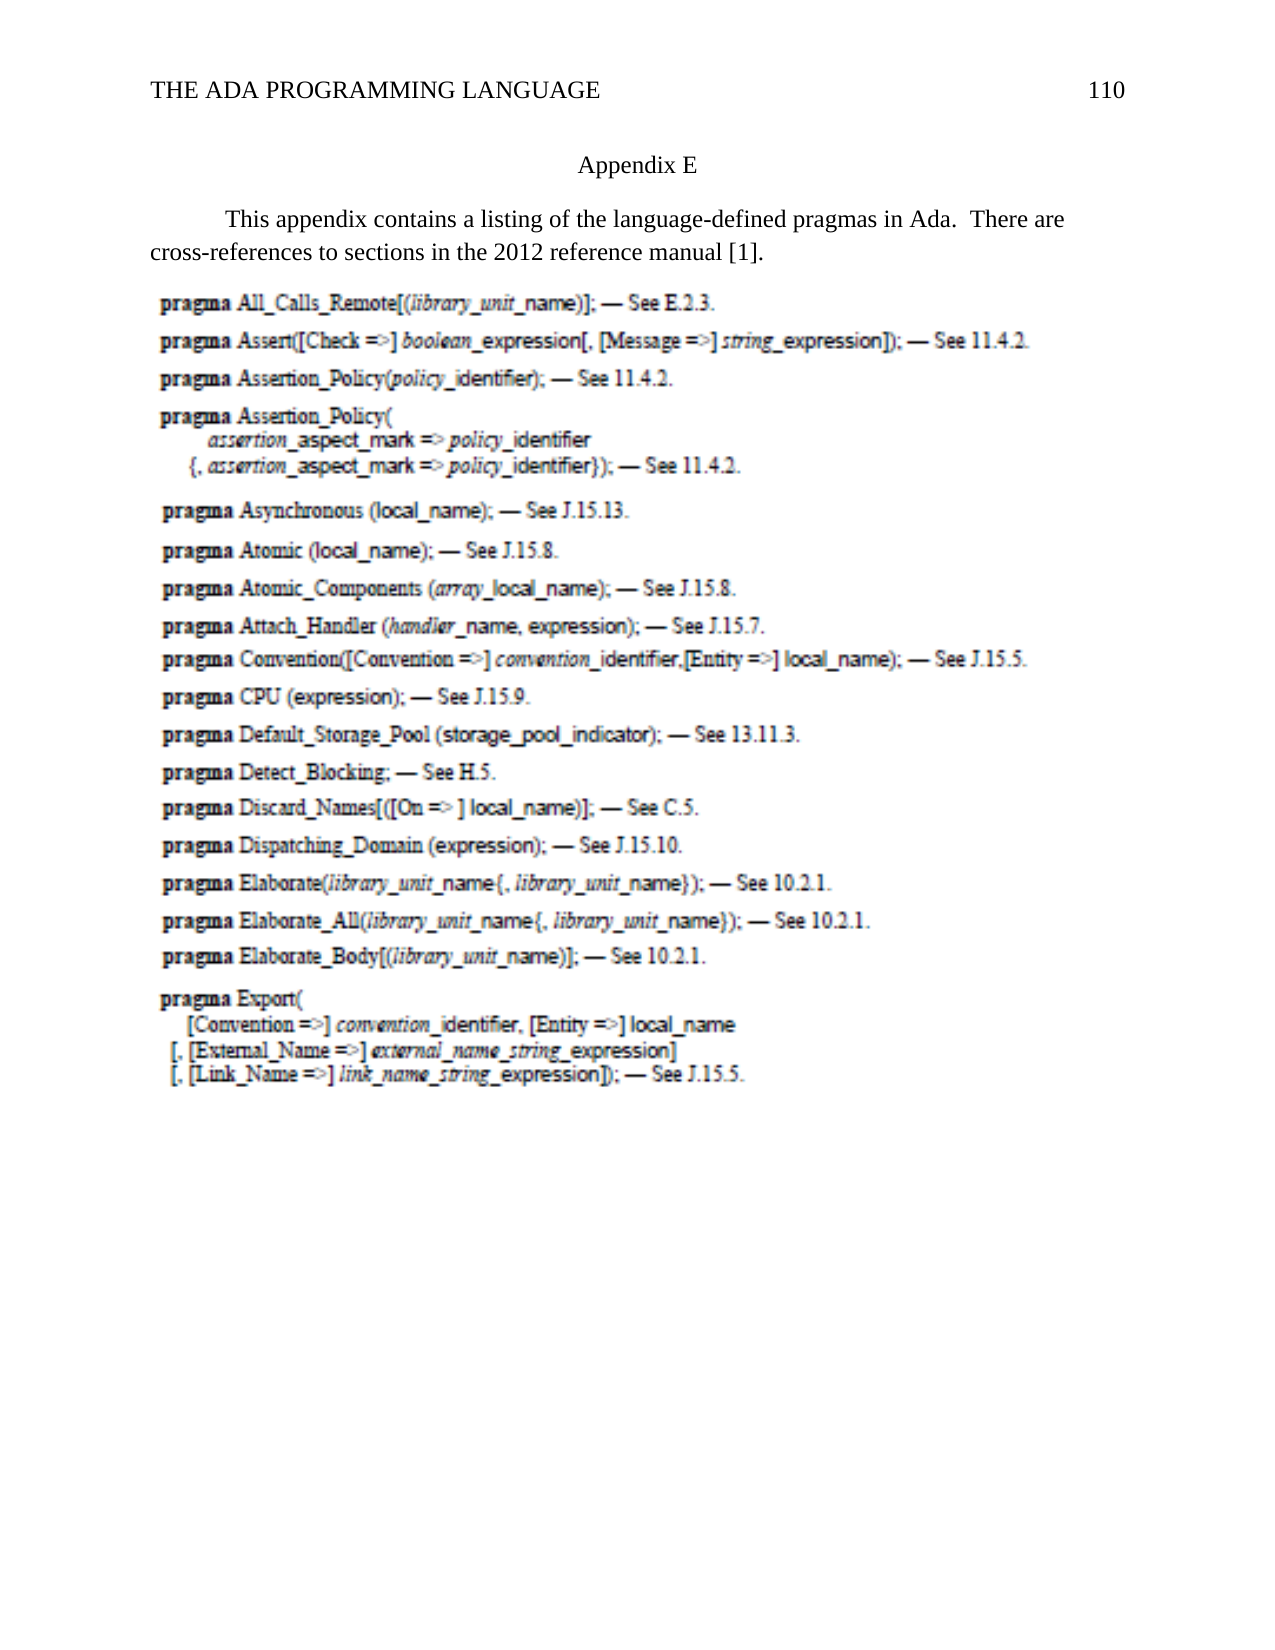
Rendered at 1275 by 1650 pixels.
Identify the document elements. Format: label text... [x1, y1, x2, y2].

picture [150, 290, 1061, 1120]
text Appendix E [150, 150, 1125, 179]
text This appendix contains a listing of the language-defined pragmas in Ada. There are cross-references to sections in the 2012 reference manual [1]. [150, 204, 1125, 266]
